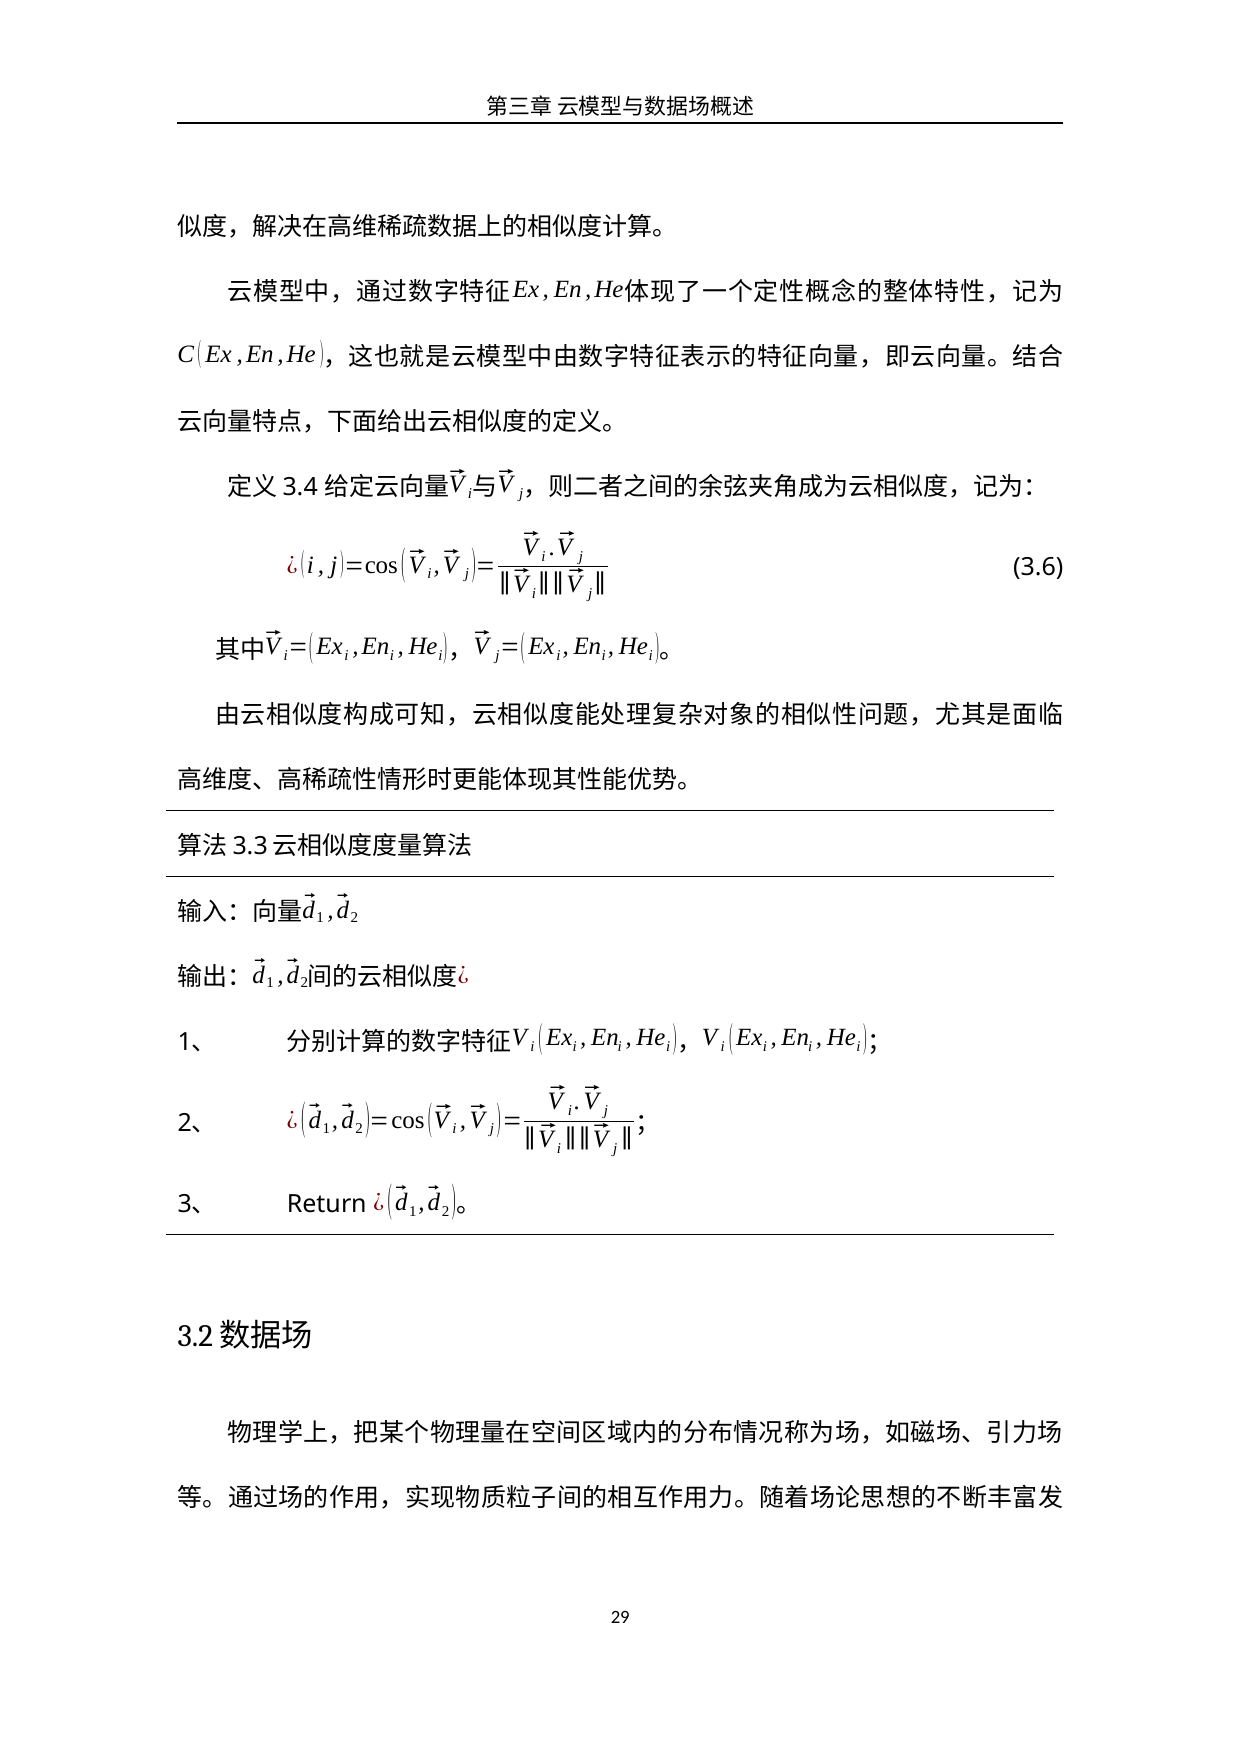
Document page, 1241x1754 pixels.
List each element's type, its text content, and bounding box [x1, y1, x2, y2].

text (3.6) [177, 517, 1063, 615]
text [177, 192, 1063, 257]
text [177, 1398, 1063, 1528]
table_header 算法3.3云相似度度量算法 [166, 811, 1054, 876]
text 云模型中，通过数字特征体现了一个定性概念的整体特性，记为，这也就是云模型中由数字特征表示的特征向量，即云向量。结合云向量特点，下面给出云相似度的定义。 [177, 257, 1063, 452]
subtitle 3.2数据场 [177, 1300, 1063, 1365]
text 由云相似度构成可知，云相似度能处理复杂对象的相似性问题，尤其是面临高维度、高稀疏性情形时更能体现其性能优势。 [177, 680, 1063, 810]
text 其中，。 [177, 615, 1063, 680]
table_cell 输入：向量 输出：间的云相似度 分别计算的数字特征，； ； Return 。 [166, 877, 1054, 1234]
text 定义3.4 给定云向量与，则二者之间的余弦夹角成为云相似度，记为： [177, 452, 1063, 517]
